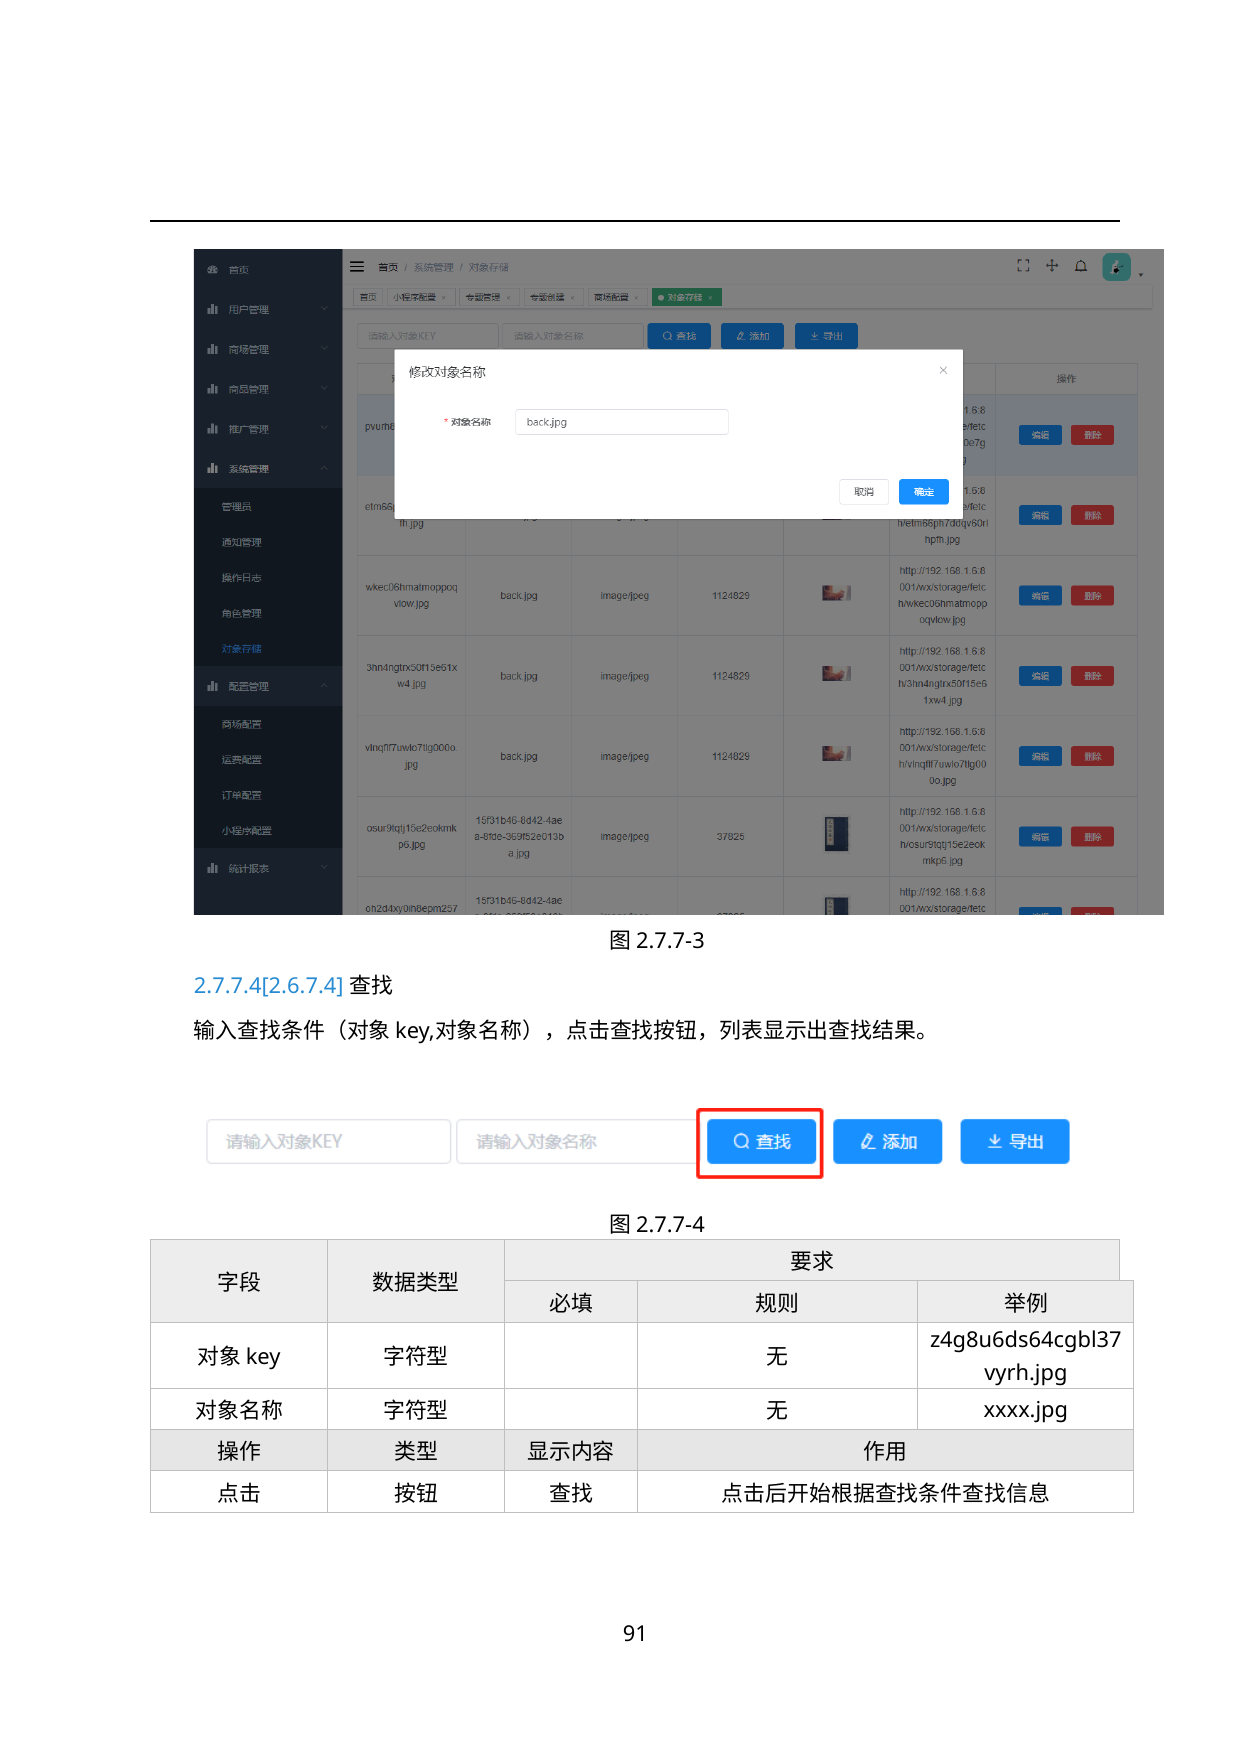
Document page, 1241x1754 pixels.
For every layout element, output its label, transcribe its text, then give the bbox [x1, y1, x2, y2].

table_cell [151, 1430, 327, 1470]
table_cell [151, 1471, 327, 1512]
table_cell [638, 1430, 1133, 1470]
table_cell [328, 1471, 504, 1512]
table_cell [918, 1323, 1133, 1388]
picture [193, 249, 1164, 915]
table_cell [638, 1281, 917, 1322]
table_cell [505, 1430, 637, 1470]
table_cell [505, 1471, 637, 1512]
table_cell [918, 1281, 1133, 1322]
text 输入查找条件（对象key,对象名称），点击查找按钮，列表显示出查找结果。 [150, 1013, 1120, 1046]
picture [193, 1108, 1164, 1184]
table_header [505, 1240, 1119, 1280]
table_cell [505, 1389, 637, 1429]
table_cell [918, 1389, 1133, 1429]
text 图2.7.7-4 [150, 1206, 1120, 1239]
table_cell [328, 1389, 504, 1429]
text 图2.7.7-3 [150, 923, 1120, 956]
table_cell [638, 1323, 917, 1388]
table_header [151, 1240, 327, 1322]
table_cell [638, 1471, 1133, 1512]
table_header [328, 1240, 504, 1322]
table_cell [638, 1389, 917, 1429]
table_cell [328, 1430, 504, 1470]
subtitle 查找 [150, 968, 1120, 1001]
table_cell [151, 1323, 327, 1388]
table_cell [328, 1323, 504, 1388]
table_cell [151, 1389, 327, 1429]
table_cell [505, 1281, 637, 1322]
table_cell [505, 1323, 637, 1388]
